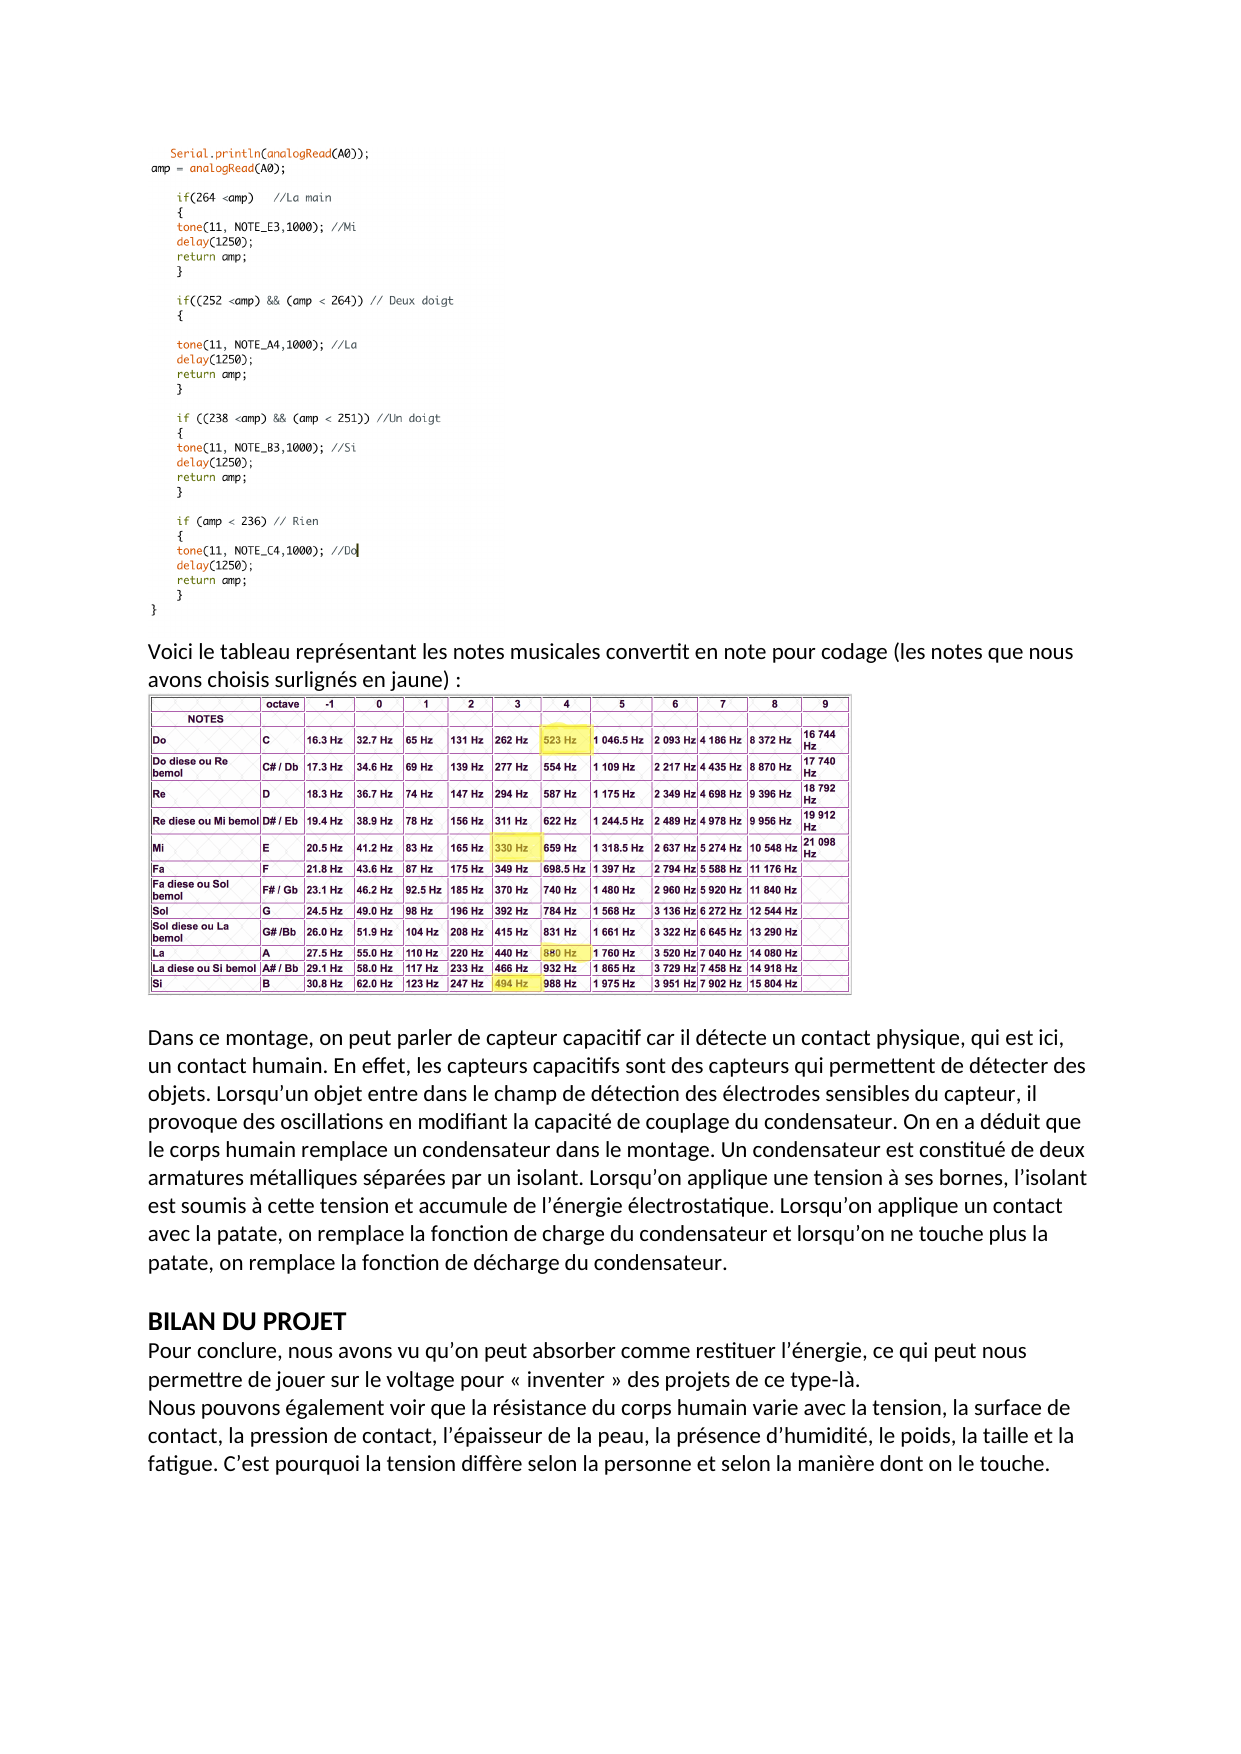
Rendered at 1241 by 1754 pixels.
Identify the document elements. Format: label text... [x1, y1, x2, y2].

picture [147, 147, 505, 638]
picture [147, 693, 852, 996]
text BILAN DU PROJET [148, 1304, 1093, 1337]
text Nous pouvons également voir que la résistance du corps humain varie avec la tension, la surface de contact, la pression de contact, l’épaisseur de la peau, la présence d’humidité, le poids, la taille et la fatigue. C’est pourquoi la tension diffère selon la personne et selon la manière dont on le touche. [148, 1393, 1093, 1477]
text Pour conclure, nous avons vu qu’on peut absorber comme restituer l’énergie, ce qui peut nous permettre de jouer sur le voltage pour « inventer » des projets de ce type-là. [148, 1337, 1093, 1393]
text Voici le tableau représentant les notes musicales convertit en note pour codage (les notes que nous avons choisis surlignés en jaune) : [148, 637, 1093, 693]
text Dans ce montage, on peut parler de capteur capacitif car il détecte un contact physique, qui est ici, un contact humain. En effet, les capteurs capacitifs sont des capteurs qui permettent de détecter des objets. Lorsqu’un objet entre dans le champ de détection des électrodes sensibles du capteur, il provoque des oscillations en modifiant la capacité de couplage du condensateur. On en a déduit que le corps humain remplace un condensateur dans le montage. Un condensateur est constitué de deux armatures métalliques séparées par un isolant. Lorsqu’on applique une tension à ses bornes, l’isolant est soumis à cette tension et accumule de l’énergie électrostatique. Lorsqu’on applique un contact avec la patate, on remplace la fonction de charge du condensateur et lorsqu’on ne touche plus la patate, on remplace la fonction de décharge du condensateur. [148, 1023, 1093, 1276]
